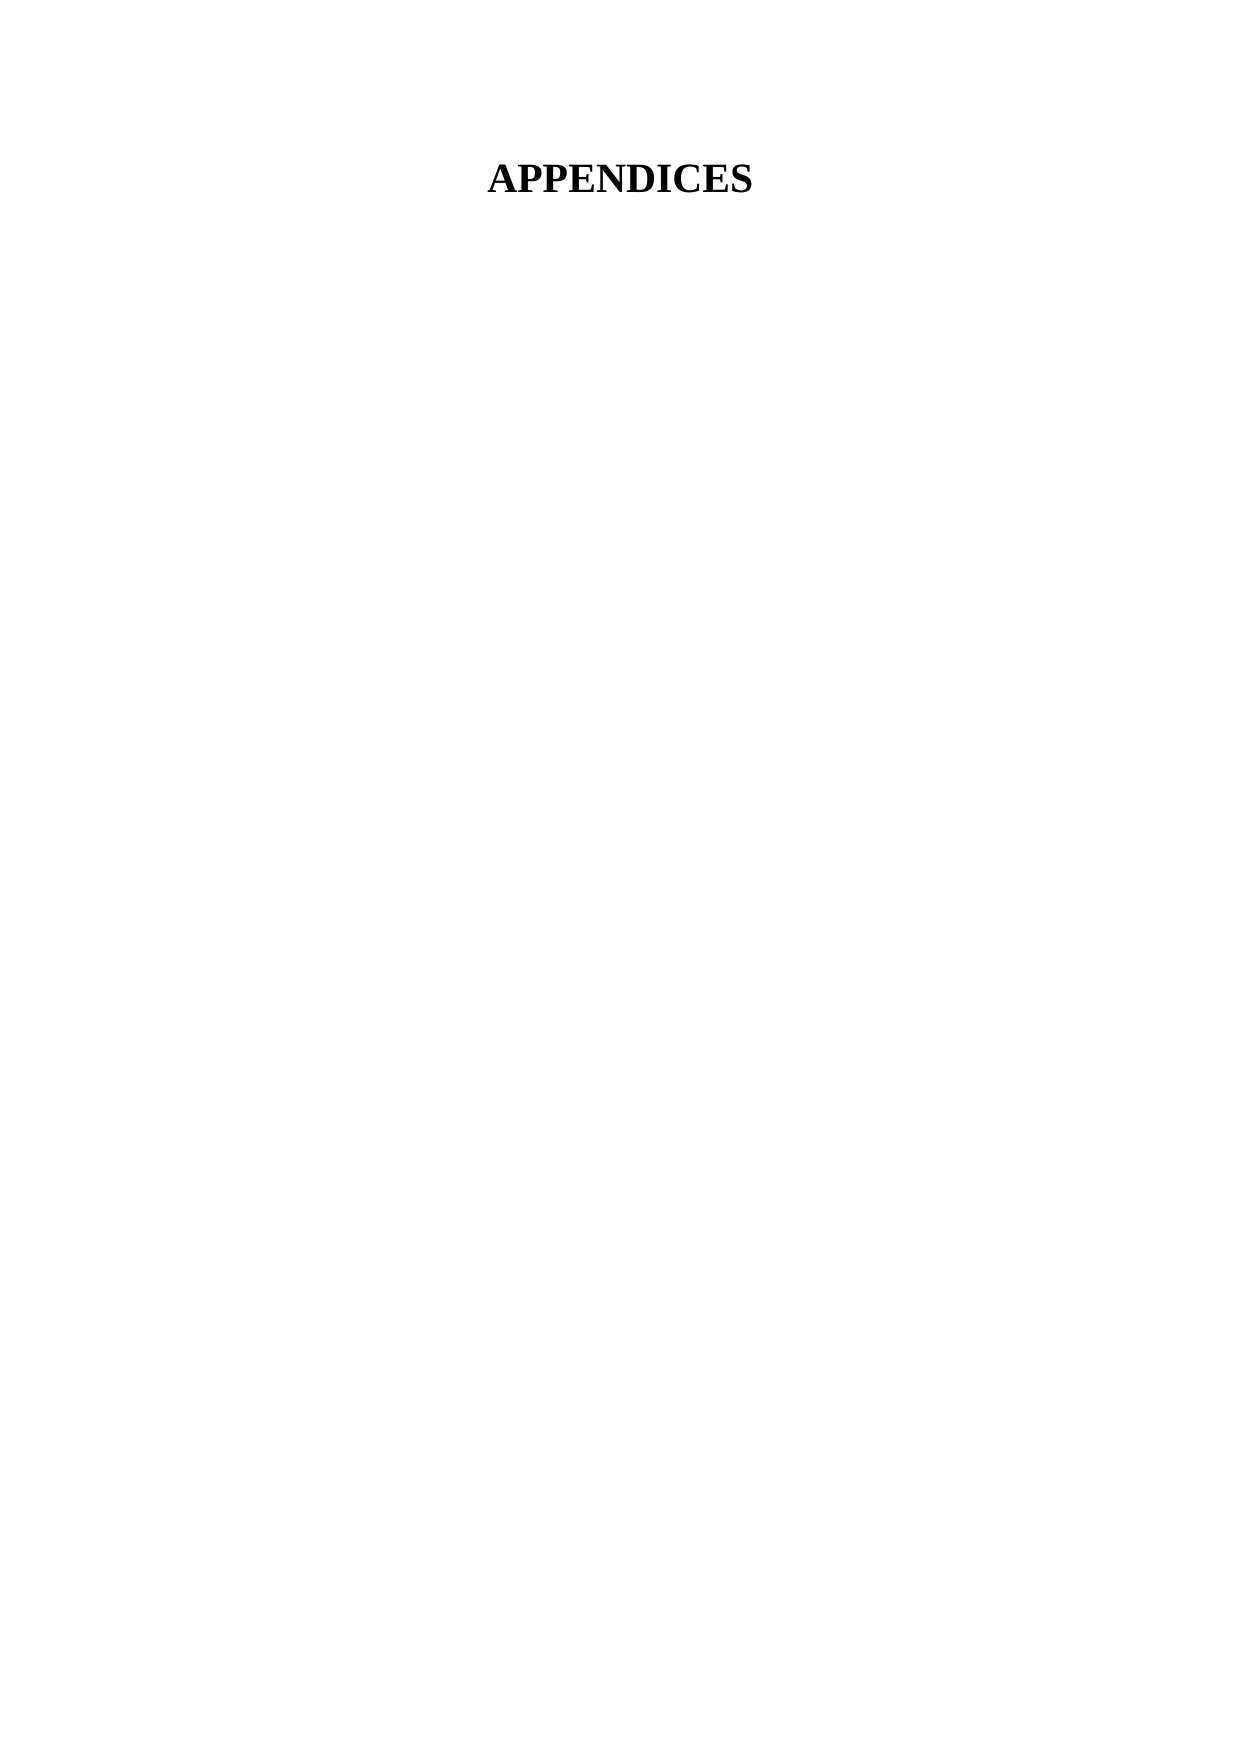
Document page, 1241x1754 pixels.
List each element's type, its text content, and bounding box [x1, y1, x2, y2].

subtitle APPENDICES [207, 153, 1033, 201]
